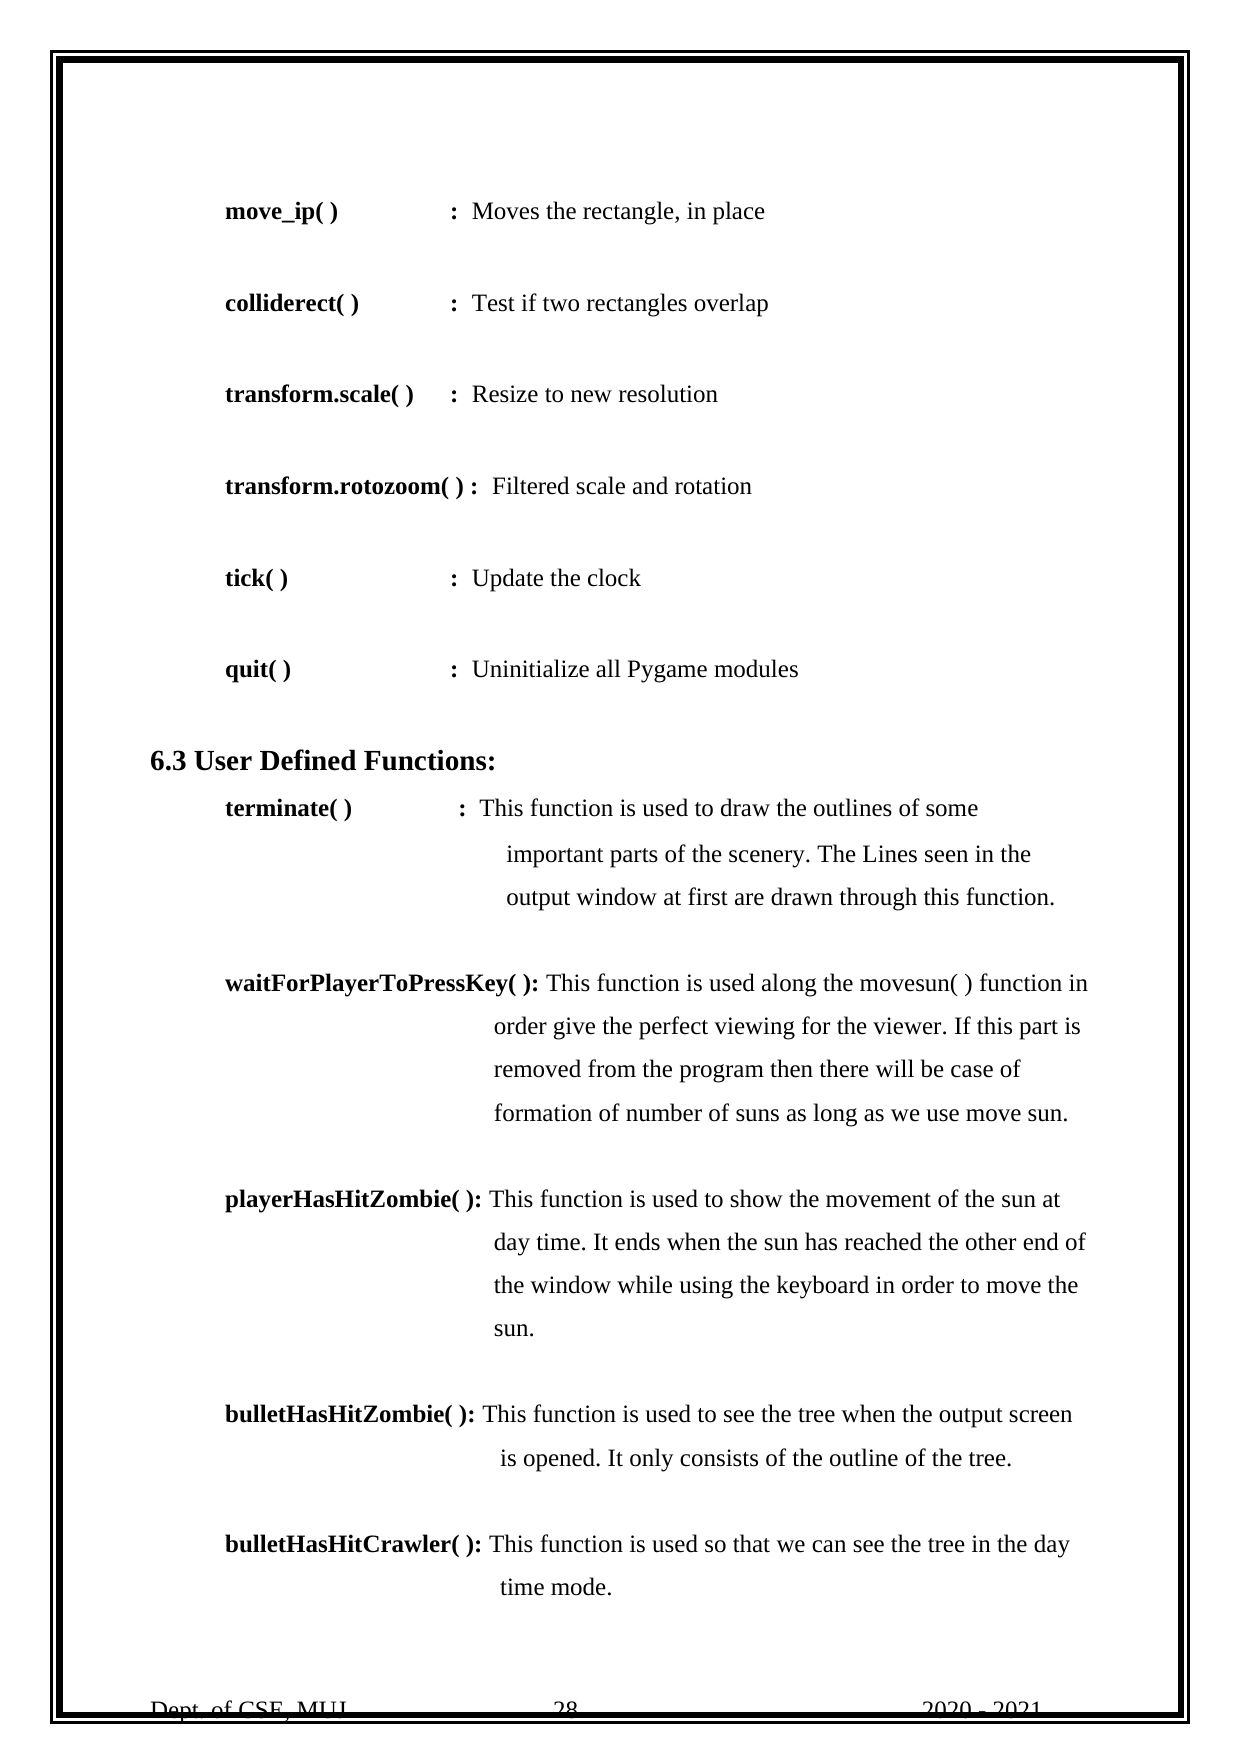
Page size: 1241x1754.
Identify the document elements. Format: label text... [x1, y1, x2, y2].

text important parts of the scenery. The Lines seen in the [150, 839, 1090, 868]
text playerHasHitZombie( ): This function is used to show the movement of the sun at [150, 1184, 1090, 1213]
text removed from the program then there will be case of [150, 1054, 1090, 1083]
text day time. It ends when the sun has reached the other end of [150, 1227, 1090, 1256]
text tick( ) : Update the clock [150, 560, 1090, 592]
text is opened. It only consists of the outline of the tree. [150, 1443, 1090, 1471]
text waitForPlayerToPressKey( ): This function is used along the movesun( ) function in [150, 968, 1090, 997]
text quit( ) : Uninitialize all Pygame modules [150, 651, 1090, 684]
text bulletHasHitCrawler( ): This function is used so that we can see the tree in the day [150, 1529, 1090, 1558]
text sun. [150, 1313, 1090, 1342]
text 6.3 User Defined Functions: [150, 743, 1090, 777]
text terminate( ) : This function is used to draw the outlines of some [150, 793, 1090, 822]
text transform.rotozoom( ) : Filtered scale and rotation [150, 468, 1090, 501]
text the window while using the keyboard in order to move the [150, 1270, 1090, 1299]
text move_ip( ) : Moves the rectangle, in place [150, 193, 1090, 226]
text output window at first are drawn through this function. [150, 882, 1090, 911]
text order give the perfect viewing for the viewer. If this part is [150, 1011, 1090, 1040]
text transform.scale( ) : Resize to new resolution [150, 376, 1090, 409]
text time mode. [150, 1572, 1090, 1601]
text colliderect( ) : Test if two rectangles overlap [150, 285, 1090, 317]
text bulletHasHitZombie( ): This function is used to see the tree when the output screen [150, 1399, 1090, 1428]
text formation of number of suns as long as we use move sun. [150, 1098, 1090, 1126]
